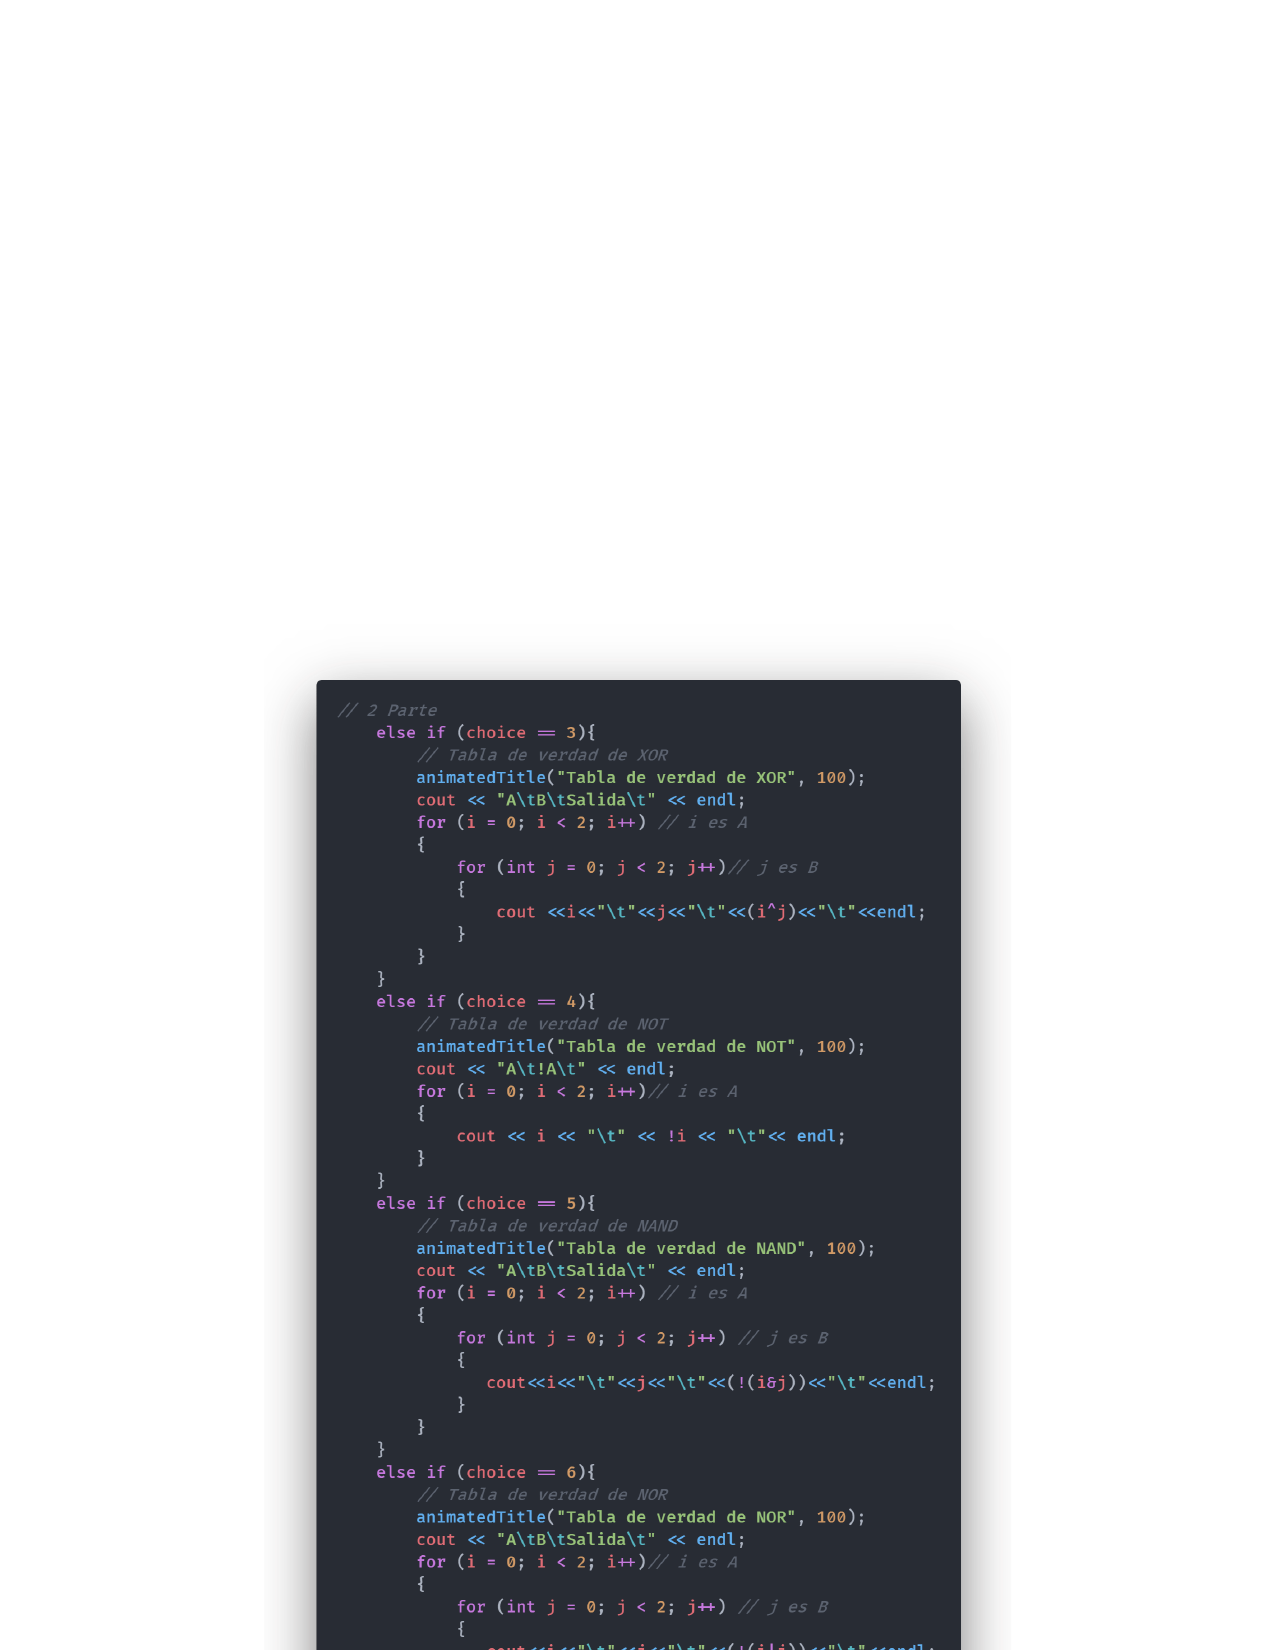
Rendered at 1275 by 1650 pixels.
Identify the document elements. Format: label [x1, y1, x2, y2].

picture [264, 608, 1012, 1650]
